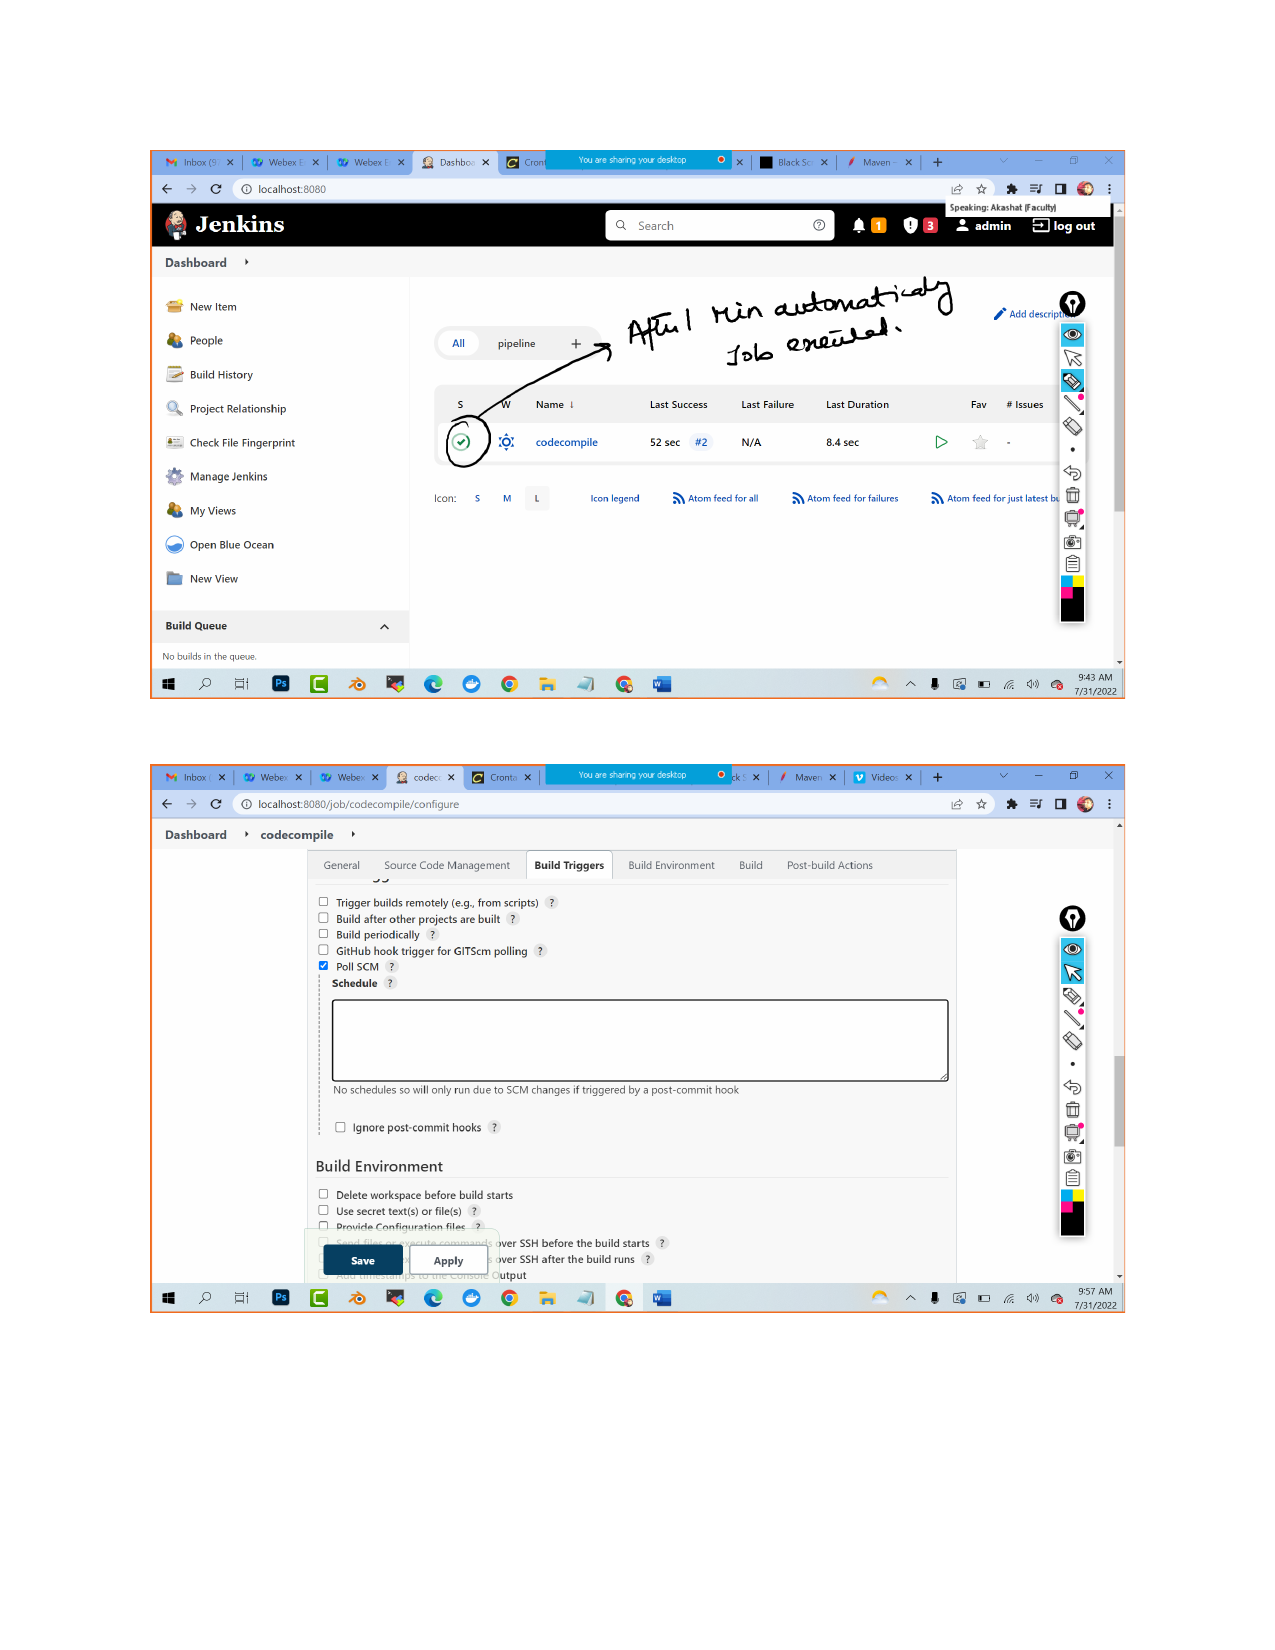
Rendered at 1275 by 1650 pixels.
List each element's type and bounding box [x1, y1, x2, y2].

picture [150, 150, 1125, 699]
picture [150, 764, 1125, 1313]
